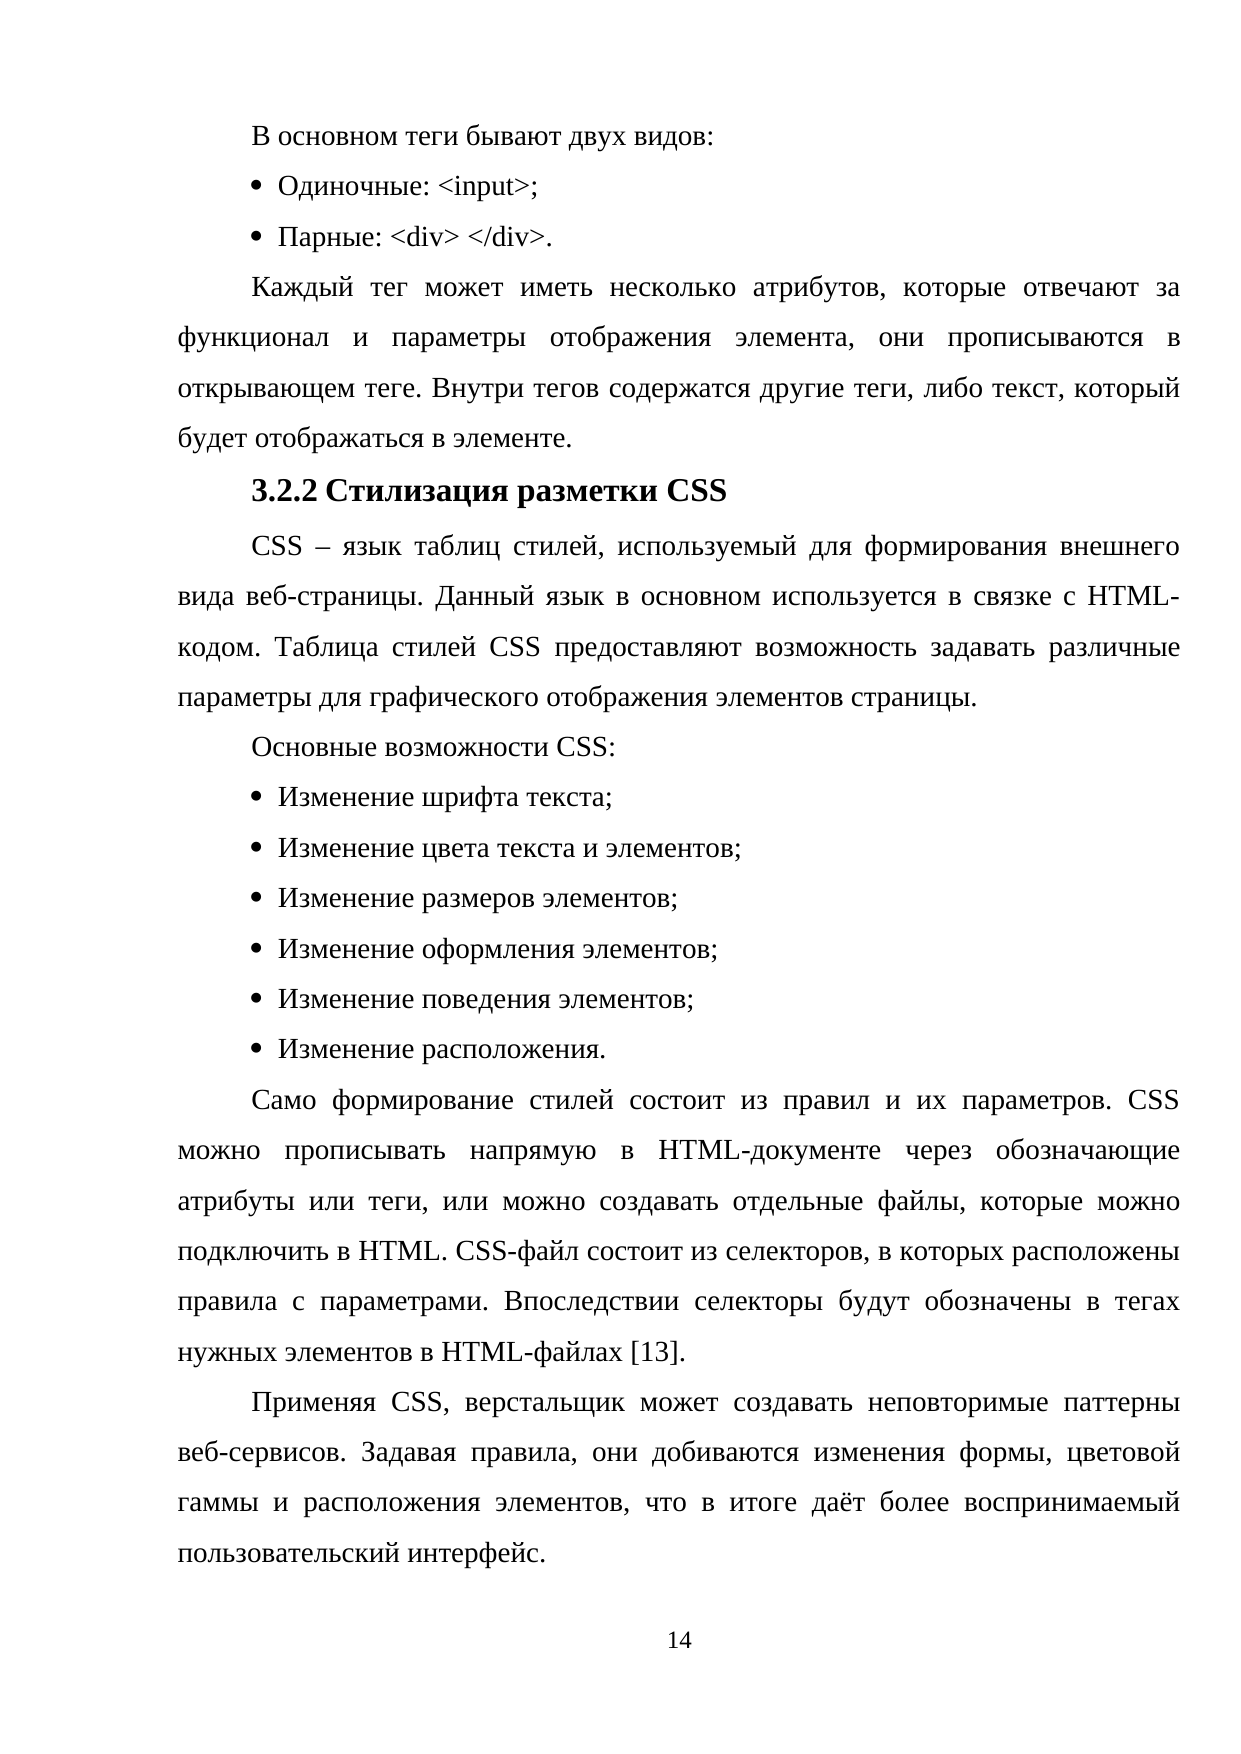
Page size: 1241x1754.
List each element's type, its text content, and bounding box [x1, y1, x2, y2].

text Изменение расположения. [177, 1032, 1181, 1065]
text Основные возможности CSS: [177, 729, 1181, 763]
text Изменение поведения элементов; [177, 981, 1181, 1015]
text CSS – язык таблиц стилей, используемый для формирования внешнего вида веб-страницы. Данный язык в основном используется в связке с HTML-кодом. Таблица стилей CSS предоставляют возможность задавать различные параметры для графического отображения элементов страницы. [177, 528, 1181, 712]
text Применяя CSS, верстальщик может создавать неповторимые паттерны веб-сервисов. Задавая правила, они добиваются изменения формы, цветовой гаммы и расположения элементов, что в итоге даёт более воспринимаемый пользовательский интерфейс. [177, 1384, 1181, 1568]
text Одиночные: <input>; [177, 168, 1181, 202]
text Изменение цвета текста и элементов; [177, 830, 1181, 864]
text Изменение размеров элементов; [177, 880, 1181, 914]
text Изменение оформления элементов; [177, 931, 1181, 964]
text Стилизация разметки CSS [251, 471, 1181, 509]
text Само формирование стилей состоит из правил и их параметров. CSS можно прописывать напрямую в HTML-документе через обозначающие атрибуты или теги, или можно создавать отдельные файлы, которые можно подключить в HTML. CSS-файл состоит из селекторов, в которых расположены правила с параметрами. Впоследствии селекторы будут обозначены в тегах нужных элементов в HTML-файлах [13]. [177, 1082, 1181, 1367]
text В основном теги бывают двух видов: [177, 118, 1181, 152]
text Изменение шрифта текста; [177, 779, 1181, 813]
text Каждый тег может иметь несколько атрибутов, которые отвечают за функционал и параметры отображения элемента, они прописываются в открывающем теге. Внутри тегов содержатся другие теги, либо текст, который будет отображаться в элементе. [177, 269, 1181, 454]
text Парные: <div> </div>. [177, 219, 1181, 252]
